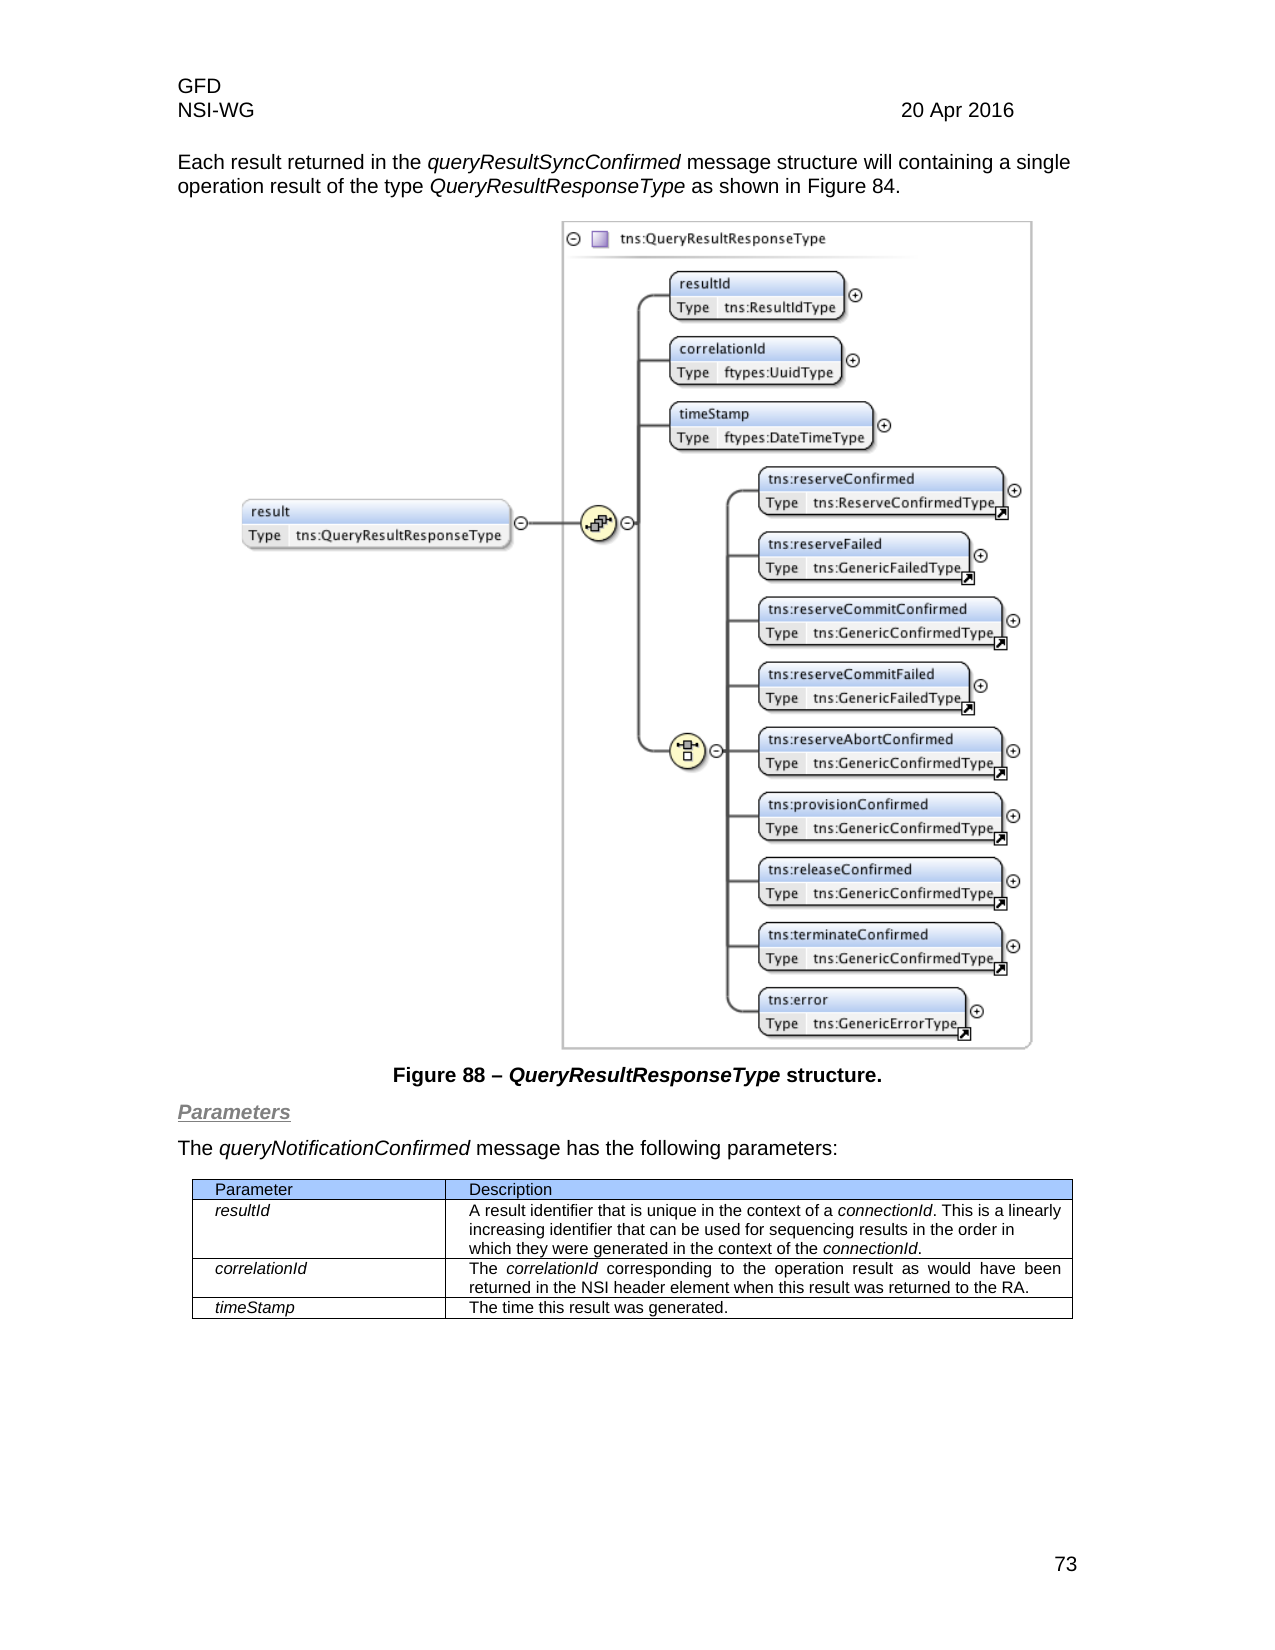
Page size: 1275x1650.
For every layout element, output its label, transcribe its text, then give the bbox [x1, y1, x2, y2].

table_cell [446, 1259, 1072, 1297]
text The queryNotificationConfirmed message has the following parameters: [177, 1136, 1098, 1160]
text Parameters [177, 1099, 1098, 1123]
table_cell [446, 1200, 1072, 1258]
picture [241, 221, 1034, 1051]
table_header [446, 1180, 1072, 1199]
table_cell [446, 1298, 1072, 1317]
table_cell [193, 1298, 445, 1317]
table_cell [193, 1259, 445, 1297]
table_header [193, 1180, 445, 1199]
text Figure 88 – QueryResultResponseType structure. [177, 1063, 1098, 1087]
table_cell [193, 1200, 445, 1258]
text Each result returned in the queryResultSyncConfirmed message structure will containing a single operation result of the type QueryResultResponseType as shown in Figure 84. [177, 150, 1098, 198]
